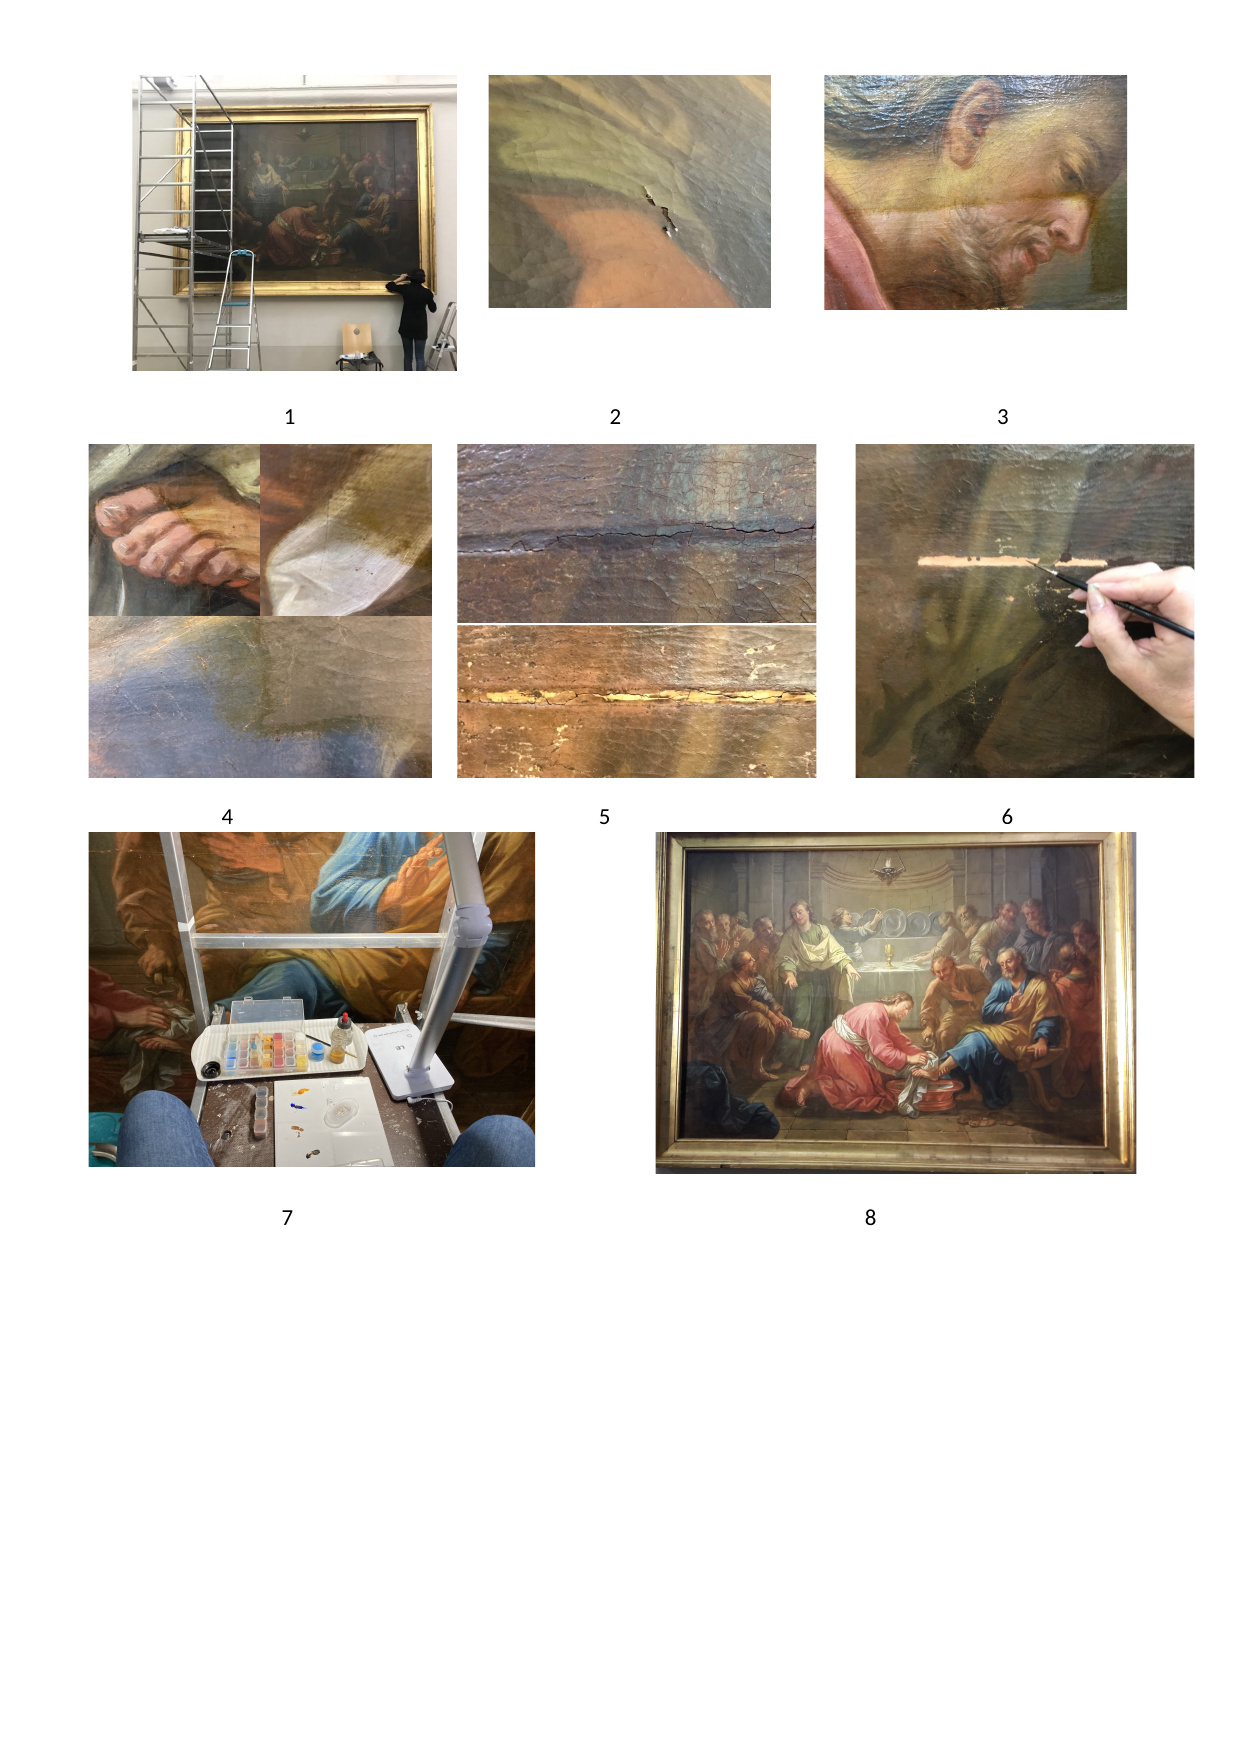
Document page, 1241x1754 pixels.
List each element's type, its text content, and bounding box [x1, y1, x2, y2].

picture [132, 75, 457, 371]
picture [457, 444, 817, 778]
picture [855, 444, 1195, 778]
text 7 8 [148, 1203, 1093, 1231]
picture [488, 75, 771, 308]
picture [88, 444, 432, 778]
picture [655, 832, 1137, 1174]
picture [88, 832, 536, 1167]
text 4 5 6 [148, 802, 1093, 831]
text 1 2 3 [148, 402, 1093, 430]
picture [824, 75, 1128, 310]
